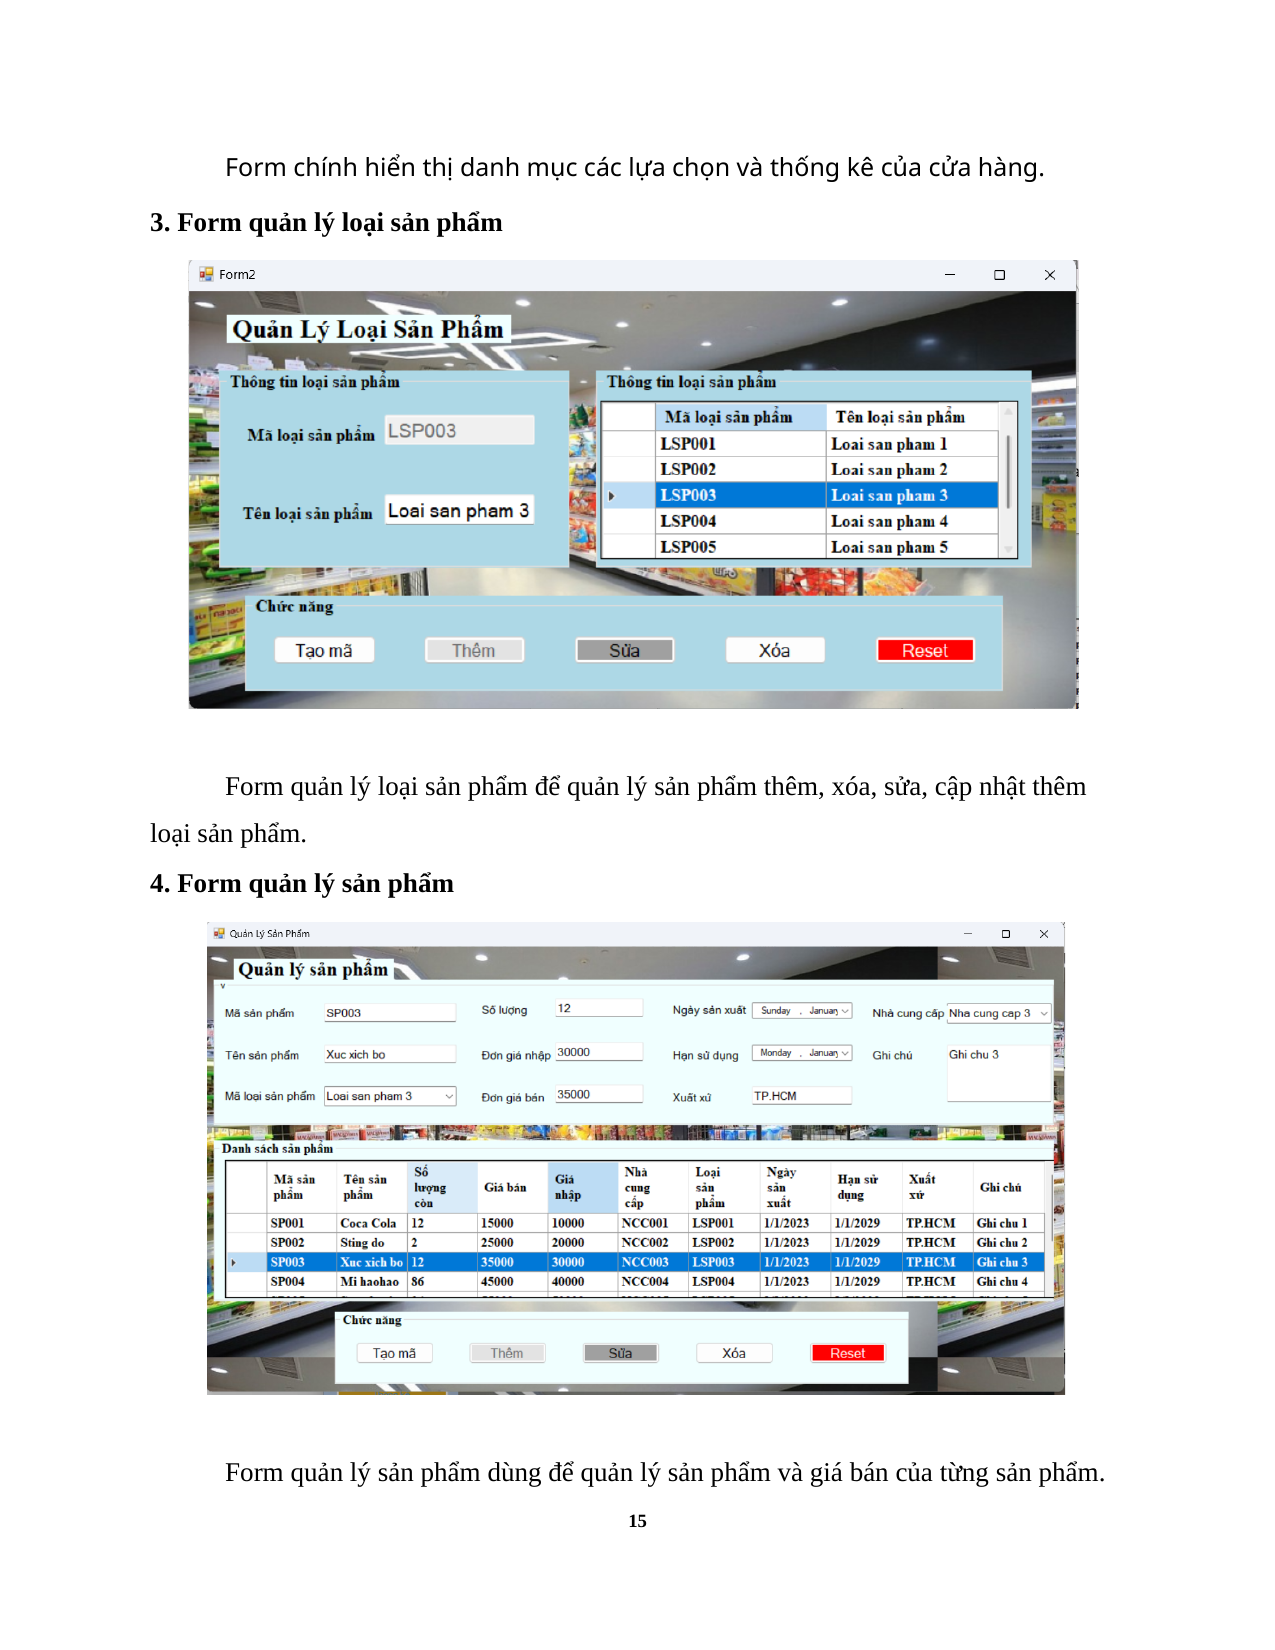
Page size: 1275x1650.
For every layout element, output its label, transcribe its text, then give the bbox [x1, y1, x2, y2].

subtitle 4. Form quản lý sản phẩm [150, 868, 1125, 899]
picture [188, 260, 1079, 709]
text Form quản lý sản phẩm dùng để quản lý sản phẩm và giá bán của từng sản phẩm. [150, 1457, 1125, 1488]
text Form chính hiển thị danh mục các lựa chọn và thống kê của cửa hàng. [150, 150, 1125, 184]
picture [207, 922, 1066, 1395]
subtitle 3. Form quản lý loại sản phẩm [150, 206, 1125, 237]
text Form quản lý loại sản phẩm để quản lý sản phẩm thêm, xóa, sửa, cập nhật thêm loại sản phẩm. [150, 770, 1125, 848]
